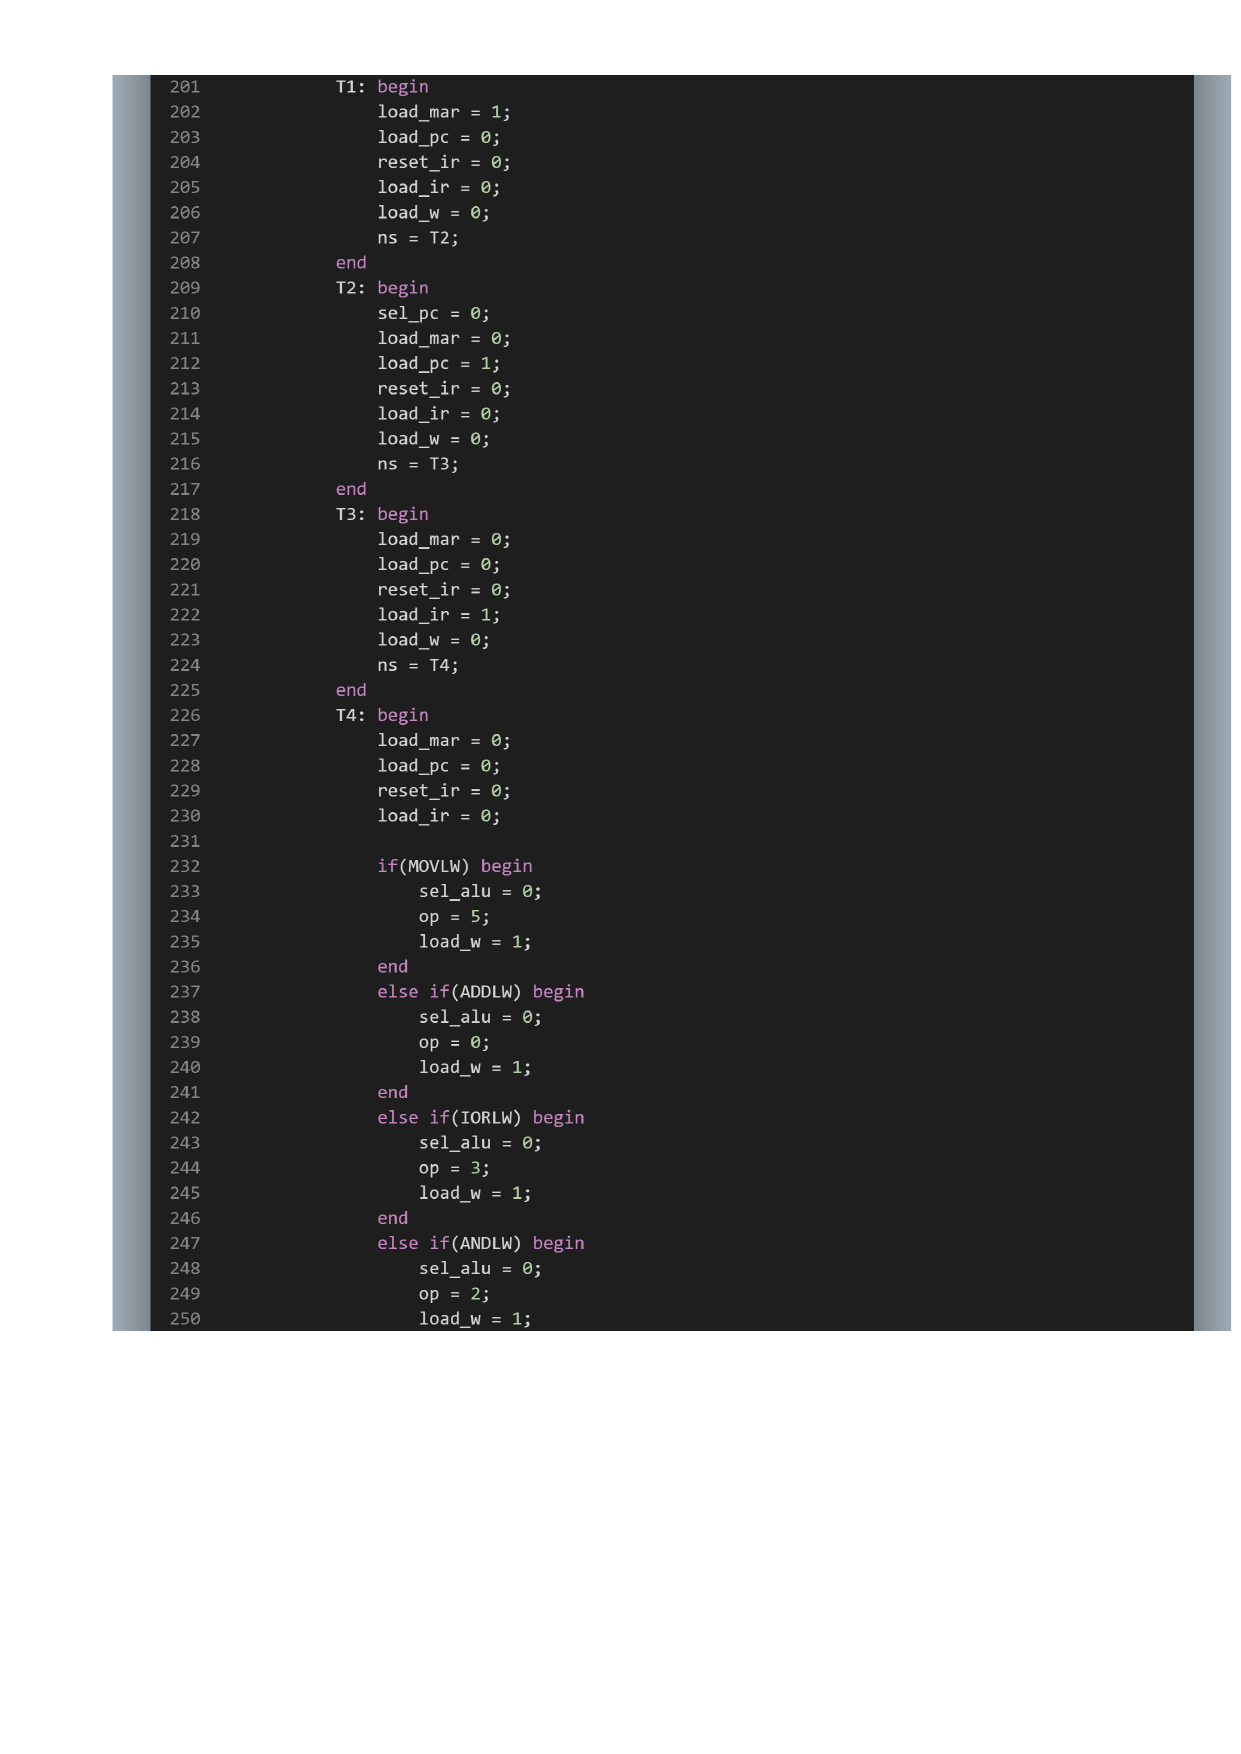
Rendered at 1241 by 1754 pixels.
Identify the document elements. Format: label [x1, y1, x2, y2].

picture [109, 75, 1232, 1331]
